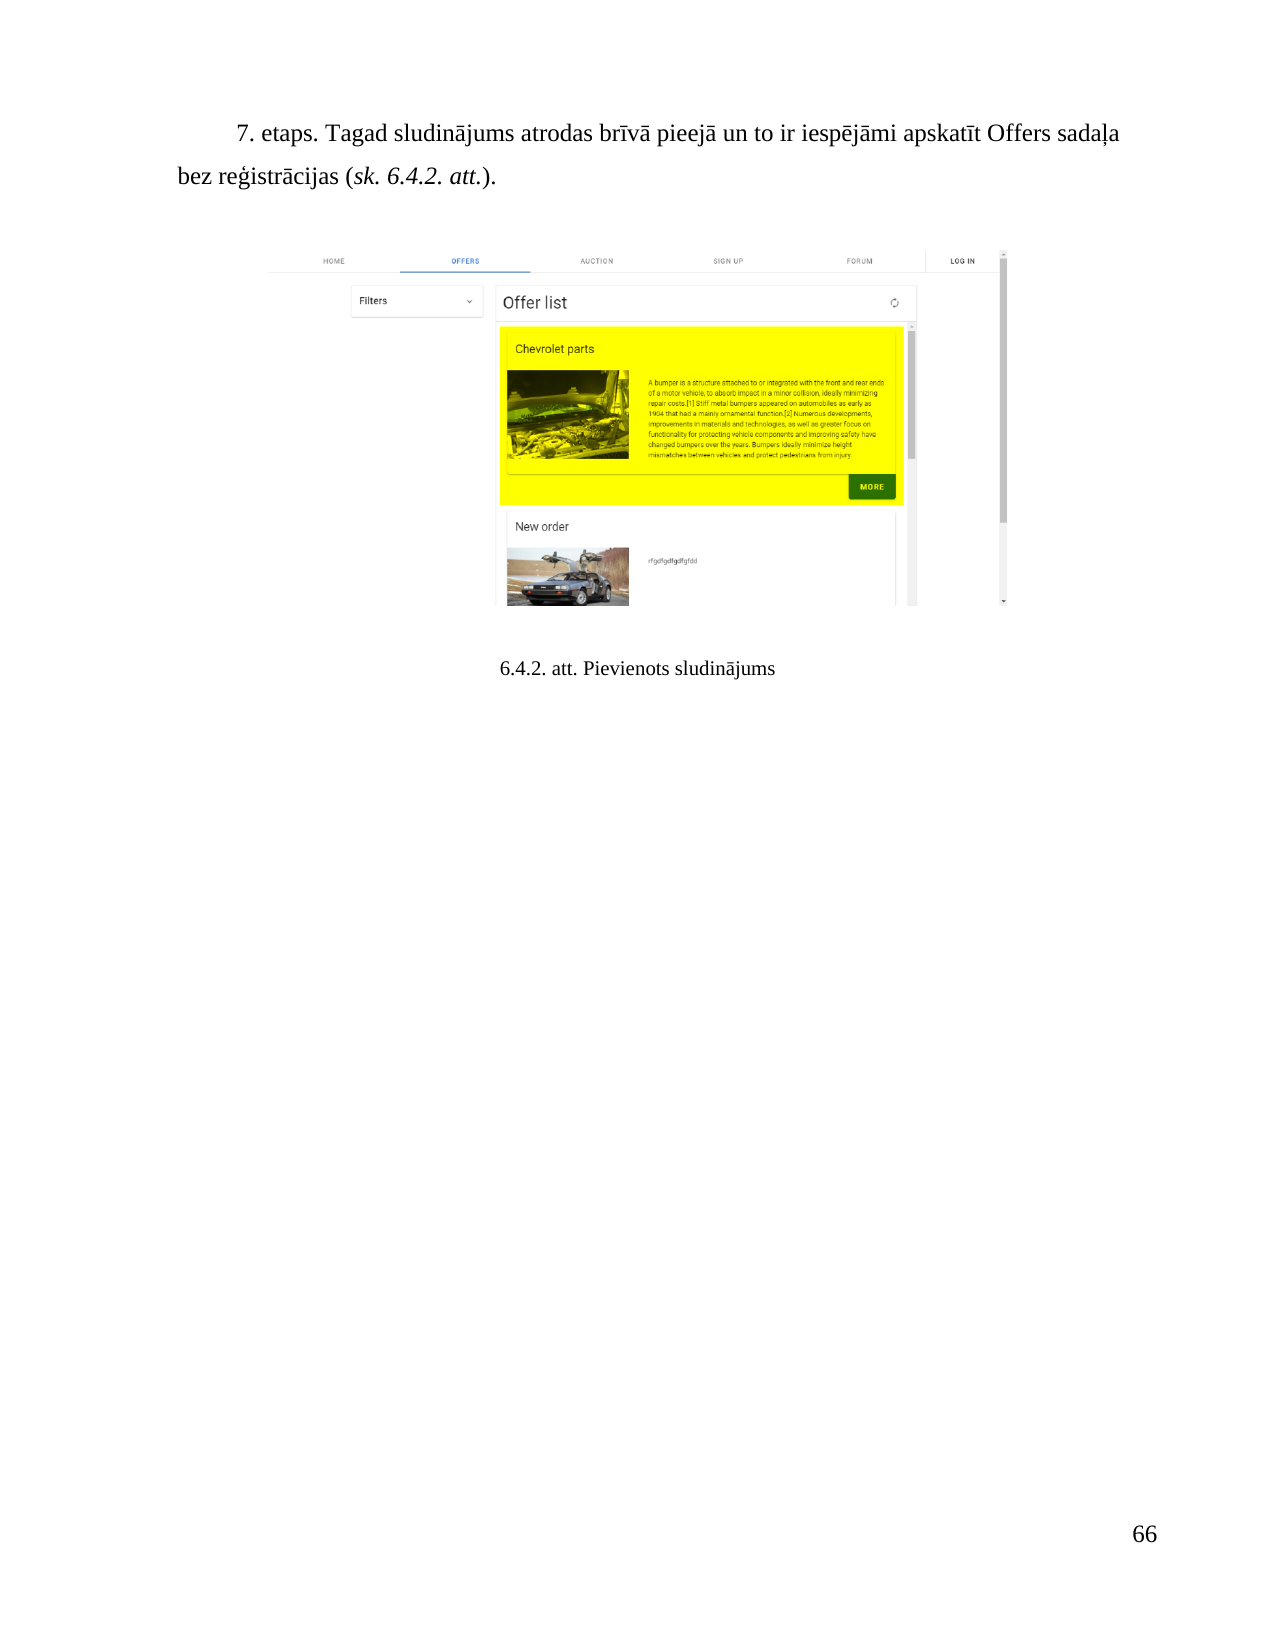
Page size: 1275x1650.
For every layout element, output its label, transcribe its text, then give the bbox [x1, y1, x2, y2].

picture [268, 250, 1008, 606]
text 7. etaps. Tagad sludinājums atrodas brīvā pieejā un to ir iespējāmi apskatīt Offers sadaļa bez reģistrācijas (sk. 6.4.2. att.). [177, 118, 1157, 190]
